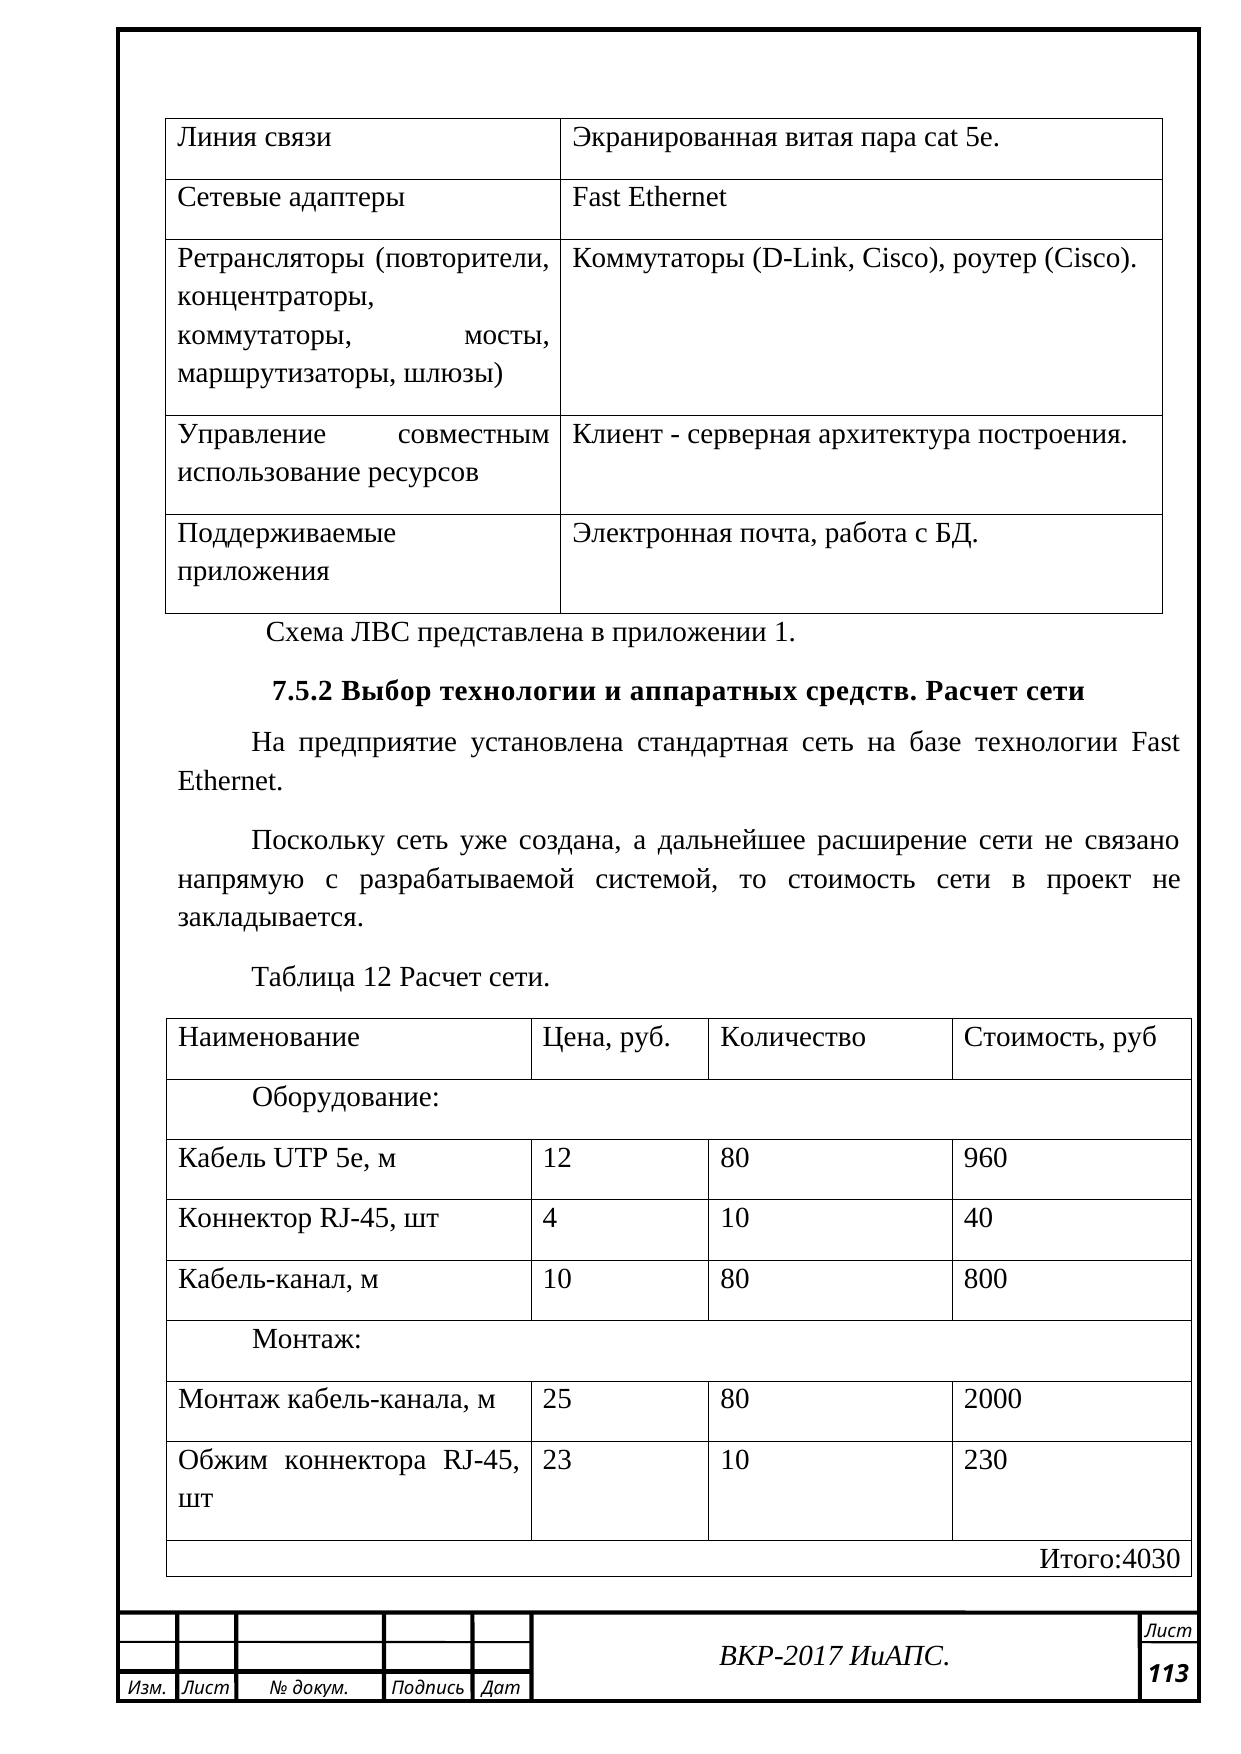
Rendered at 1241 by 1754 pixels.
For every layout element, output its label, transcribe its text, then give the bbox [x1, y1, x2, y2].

table_cell Fast Ethernet [561, 180, 1162, 239]
table_cell Электронная почта, работа с БД. [561, 515, 1162, 613]
table_cell Экранированная витая пара cat 5е. [561, 119, 1162, 178]
table_header Стоимость, руб [953, 1019, 1191, 1078]
text На предприятие установлена стандартная сеть на базе технологии Fast Ethernet. [177, 724, 1181, 796]
table_header Цена, руб. [532, 1019, 708, 1078]
table_header Наименование [167, 1019, 531, 1078]
text Выбор технологии и аппаратных средств. Расчет сети [0, 673, 1181, 707]
table_cell 25 [532, 1382, 708, 1441]
table_cell 960 [953, 1140, 1191, 1199]
table_cell 4 [532, 1200, 708, 1260]
table_cell 40 [953, 1200, 1191, 1260]
table_cell 80 [709, 1140, 952, 1199]
table_cell Линия связи [166, 119, 560, 178]
text Схема ЛВС представлена в приложении 1. [177, 614, 1181, 647]
table_cell 10 [709, 1200, 952, 1260]
table_cell Управление совместным использование ресурсов [166, 416, 560, 514]
table_cell 10 [709, 1442, 952, 1540]
table_cell 80 [709, 1382, 952, 1441]
table_cell Сетевые адаптеры [166, 180, 560, 239]
table_cell Монтаж кабель-канала, м [167, 1382, 531, 1441]
table_cell Оборудование: [167, 1080, 1191, 1139]
table_cell Обжим коннектора RJ-45, шт [167, 1442, 531, 1540]
table_cell Коннектор RJ-45, шт [167, 1200, 531, 1260]
table_cell Монтаж: [167, 1321, 1191, 1381]
table_cell 230 [953, 1442, 1191, 1540]
text Поскольку сеть уже создана, а дальнейшее расширение сети не связано напрямую с разрабатываемой системой, то стоимость сети в проект не закладывается. [177, 822, 1181, 933]
table_cell 800 [953, 1261, 1191, 1320]
table_cell 80 [709, 1261, 952, 1320]
table_cell 23 [532, 1442, 708, 1540]
table_cell Клиент - серверная архитектура построения. [561, 416, 1162, 514]
table_cell Кабель-канал, м [167, 1261, 531, 1320]
table_cell Ретрансляторы (повторители, концентраторы, коммутаторы, мосты, маршрутизаторы, шлюзы) [166, 240, 560, 415]
table_cell Коммутаторы (D-Link, Cisco), роутер (Cisco). [561, 240, 1162, 415]
table_header Количество [709, 1019, 952, 1078]
table_cell Итого:4030 [167, 1541, 1191, 1576]
table_cell Кабель UTP 5e, м [167, 1140, 531, 1199]
table_cell 12 [532, 1140, 708, 1199]
table_cell 10 [532, 1261, 708, 1320]
text Таблица 12 Расчет сети. [177, 959, 1181, 992]
table_cell 2000 [953, 1382, 1191, 1441]
table_cell Поддерживаемые приложения [166, 515, 560, 613]
